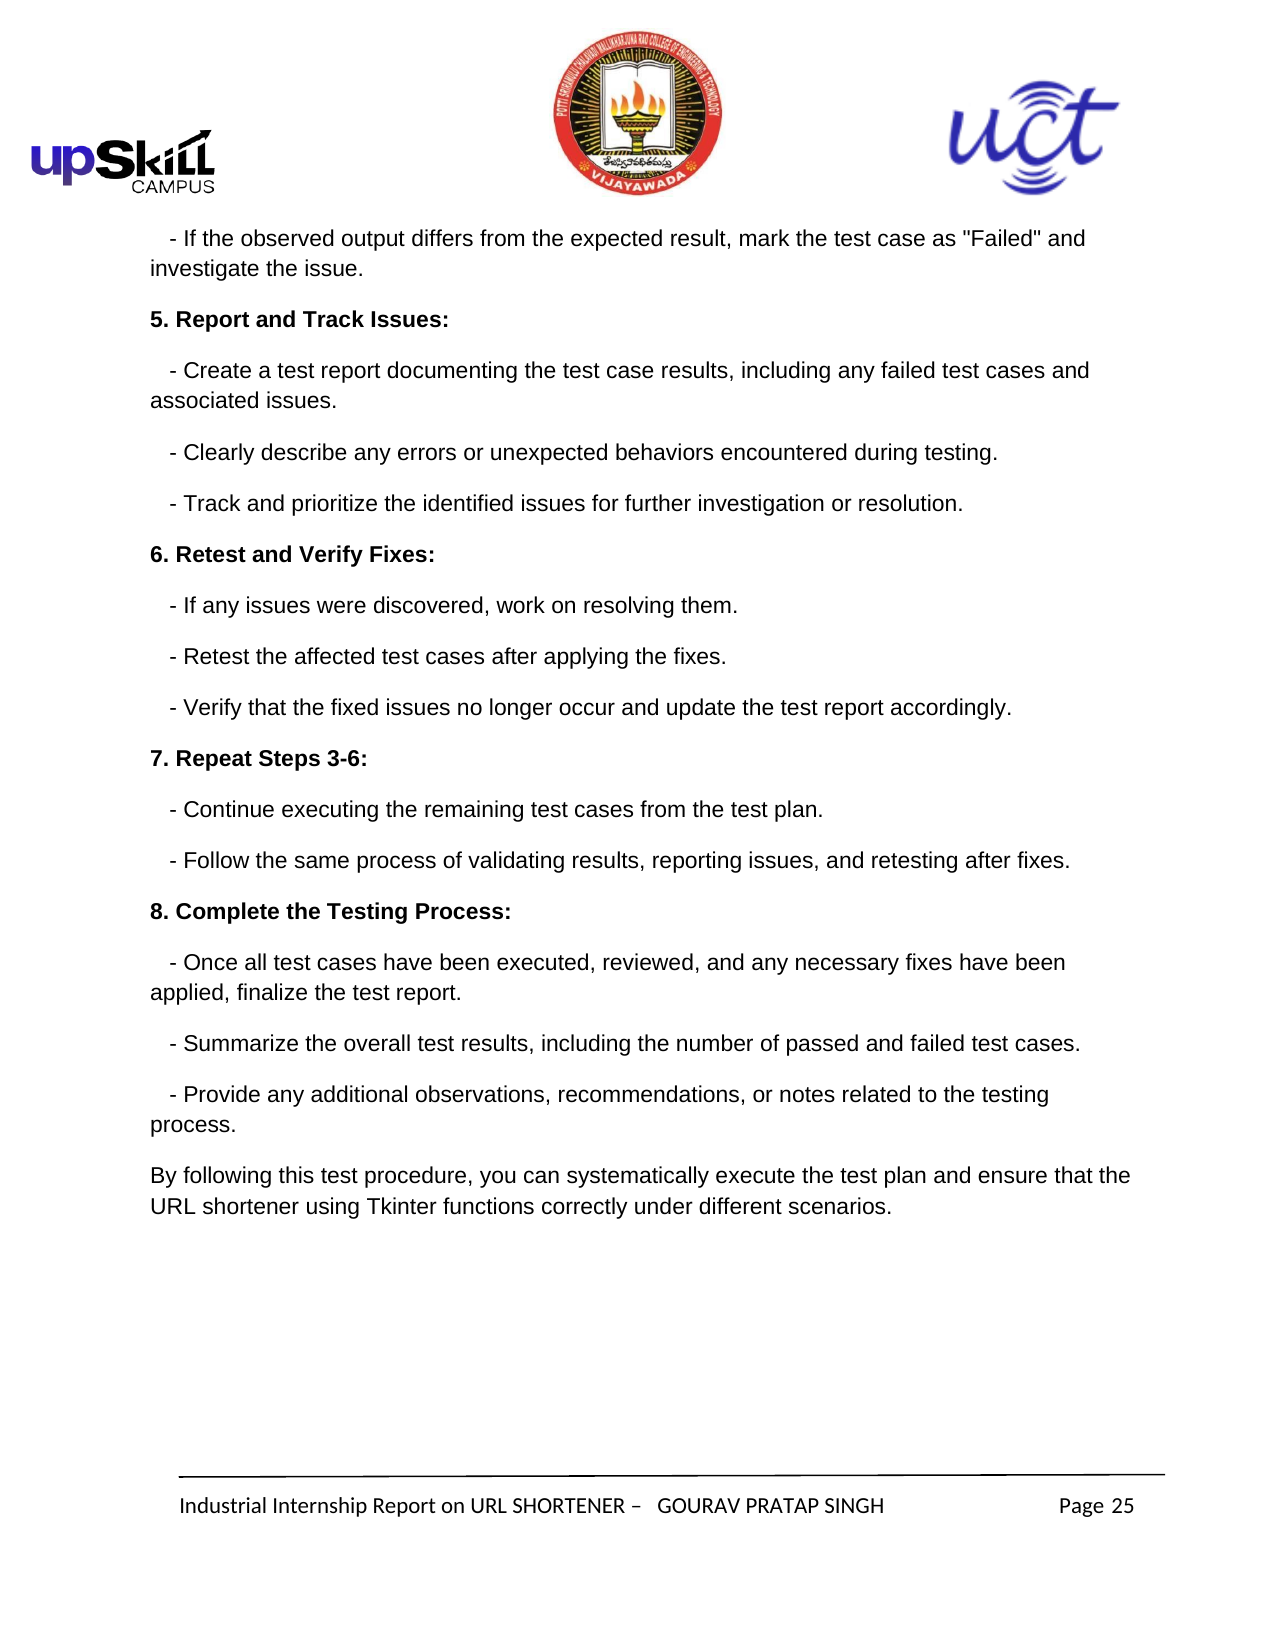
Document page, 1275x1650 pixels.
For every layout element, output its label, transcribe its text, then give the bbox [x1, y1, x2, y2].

picture [549, 28, 726, 197]
text - Track and prioritize the identified issues for further investigation or resolution. [150, 489, 1134, 516]
text - Verify that the fixed issues no longer occur and update the test report accordingly. [150, 694, 1134, 720]
text - Provide any additional observations, recommendations, or notes related to the testing process. [150, 1081, 1134, 1138]
text - If the observed output differs from the expected result, mark the test case as "Failed" and investigate the issue. [150, 225, 1134, 281]
picture [0, 117, 246, 197]
text - Summarize the overall test results, including the number of passed and failed test cases. [150, 1030, 1134, 1056]
text - If any issues were discovered, work on resolving them. [150, 592, 1134, 618]
text By following this test procedure, you can systematically execute the test plan and ensure that the URL shortener using Tkinter functions correctly under different scenarios. [150, 1162, 1134, 1219]
text - Follow the same process of validating results, reporting issues, and retesting after fixes. [150, 847, 1134, 873]
text - Retest the affected test cases after applying the fixes. [150, 643, 1134, 669]
text - Once all test cases have been executed, reviewed, and any necessary fixes have been applied, finalize the test report. [150, 949, 1134, 1005]
picture [946, 71, 1125, 197]
text - Clearly describe any errors or unexpected behaviors encountered during testing. [150, 438, 1134, 465]
text - Continue executing the remaining test cases from the test plan. [150, 796, 1134, 822]
text 7. Repeat Steps 3-6: [150, 745, 1134, 771]
text - Create a test report documenting the test case results, including any failed test cases and associated issues. [150, 357, 1134, 414]
text 5. Report and Track Issues: [150, 306, 1134, 332]
text 6. Retest and Verify Fixes: [150, 541, 1134, 567]
text 8. Complete the Testing Process: [150, 898, 1134, 924]
